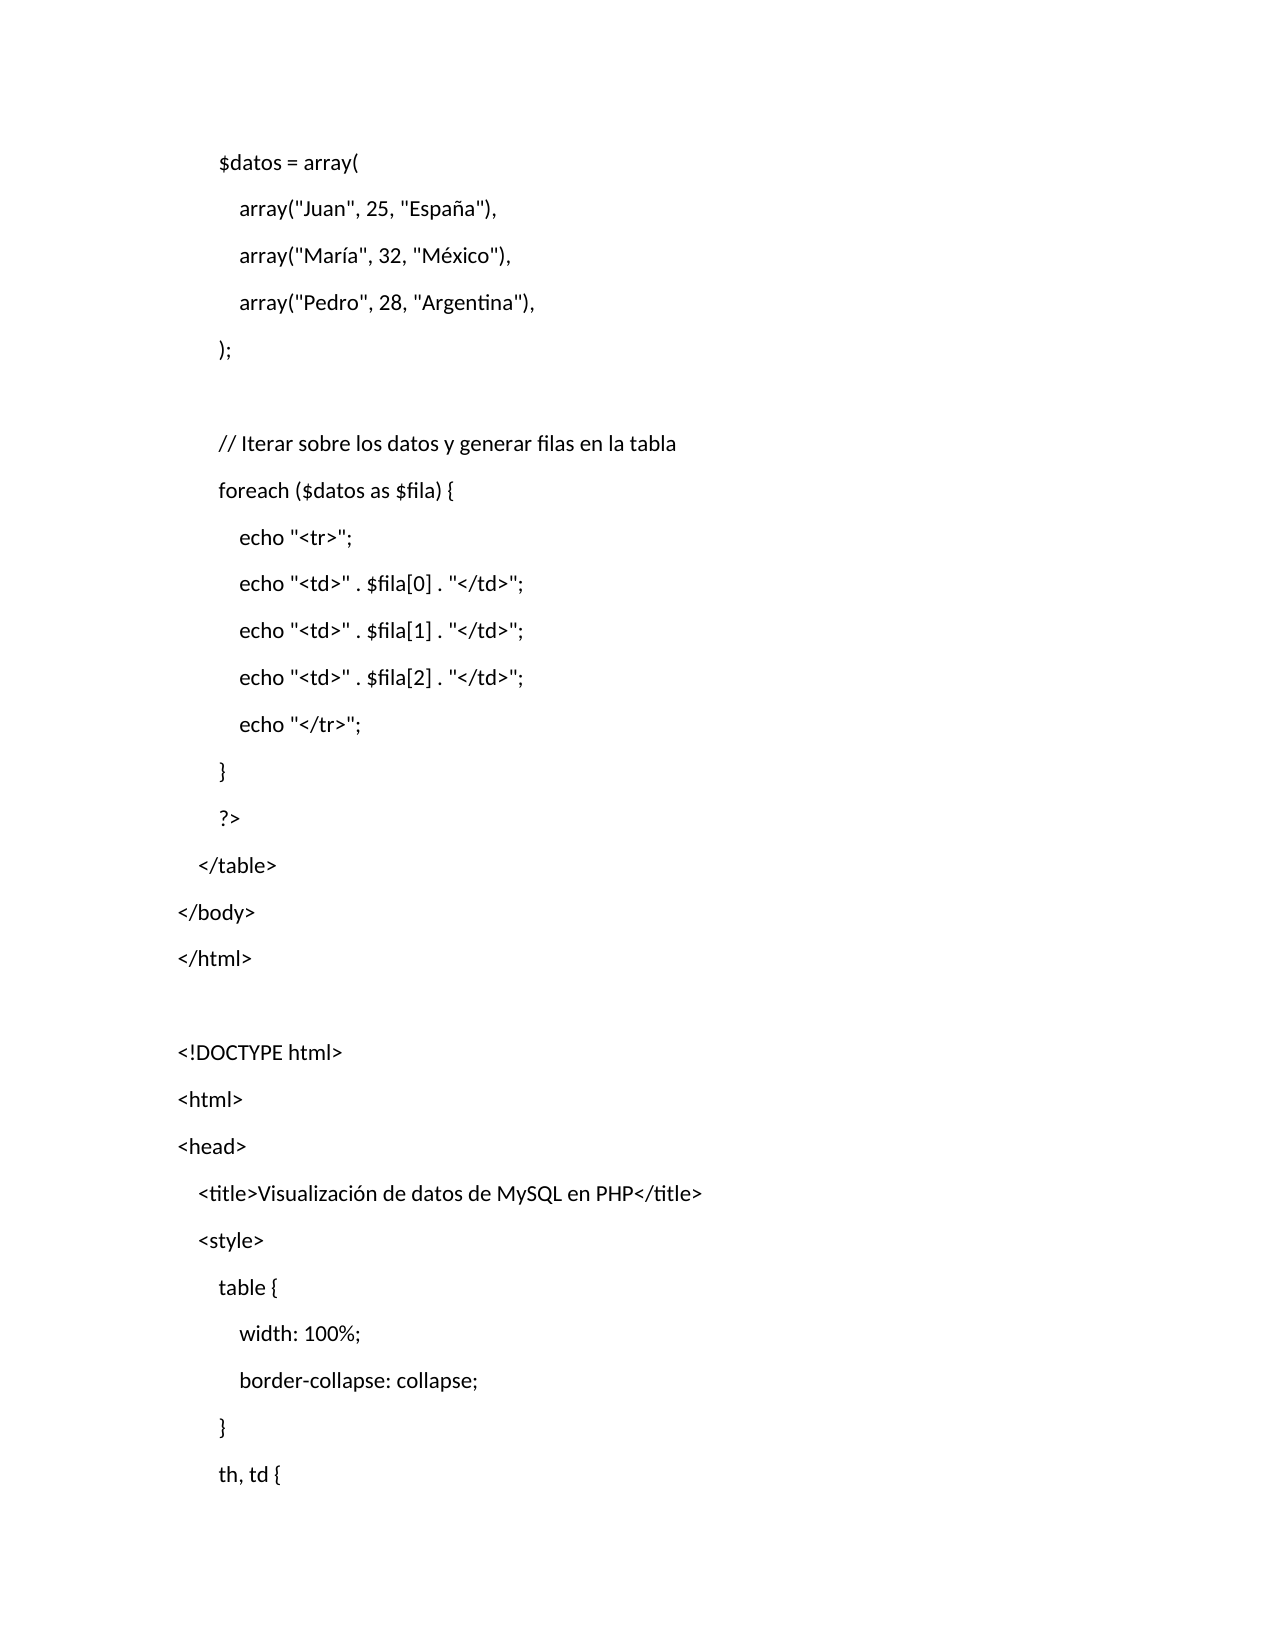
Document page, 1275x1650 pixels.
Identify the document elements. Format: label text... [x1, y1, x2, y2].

text th, td { [177, 1460, 1098, 1488]
text width: 100%; [177, 1319, 1098, 1347]
text <html> [177, 1085, 1098, 1113]
text echo "</tr>"; [177, 710, 1098, 738]
text <head> [177, 1132, 1098, 1160]
text table { [177, 1273, 1098, 1301]
text echo "<td>" . $fila[0] . "</td>"; [177, 569, 1098, 597]
text <title>Visualización de datos de MySQL en PHP</title> [177, 1179, 1098, 1207]
text // Iterar sobre los datos y generar filas en la tabla [177, 429, 1098, 457]
text </body> [177, 898, 1098, 926]
text </html> [177, 944, 1098, 972]
text echo "<tr>"; [177, 523, 1098, 551]
text array("María", 32, "México"), [177, 241, 1098, 269]
text array("Pedro", 28, "Argentina"), [177, 288, 1098, 316]
text } [177, 1413, 1098, 1441]
text foreach ($datos as $fila) { [177, 476, 1098, 504]
text } [177, 757, 1098, 785]
text <style> [177, 1226, 1098, 1254]
text <!DOCTYPE html> [177, 1038, 1098, 1066]
text ?> [177, 804, 1098, 832]
text border-collapse: collapse; [177, 1366, 1098, 1394]
text echo "<td>" . $fila[2] . "</td>"; [177, 663, 1098, 691]
text echo "<td>" . $fila[1] . "</td>"; [177, 616, 1098, 644]
text $datos = array( [177, 148, 1098, 176]
text array("Juan", 25, "España"), [177, 194, 1098, 222]
text ); [177, 335, 1098, 363]
text </table> [177, 851, 1098, 879]
